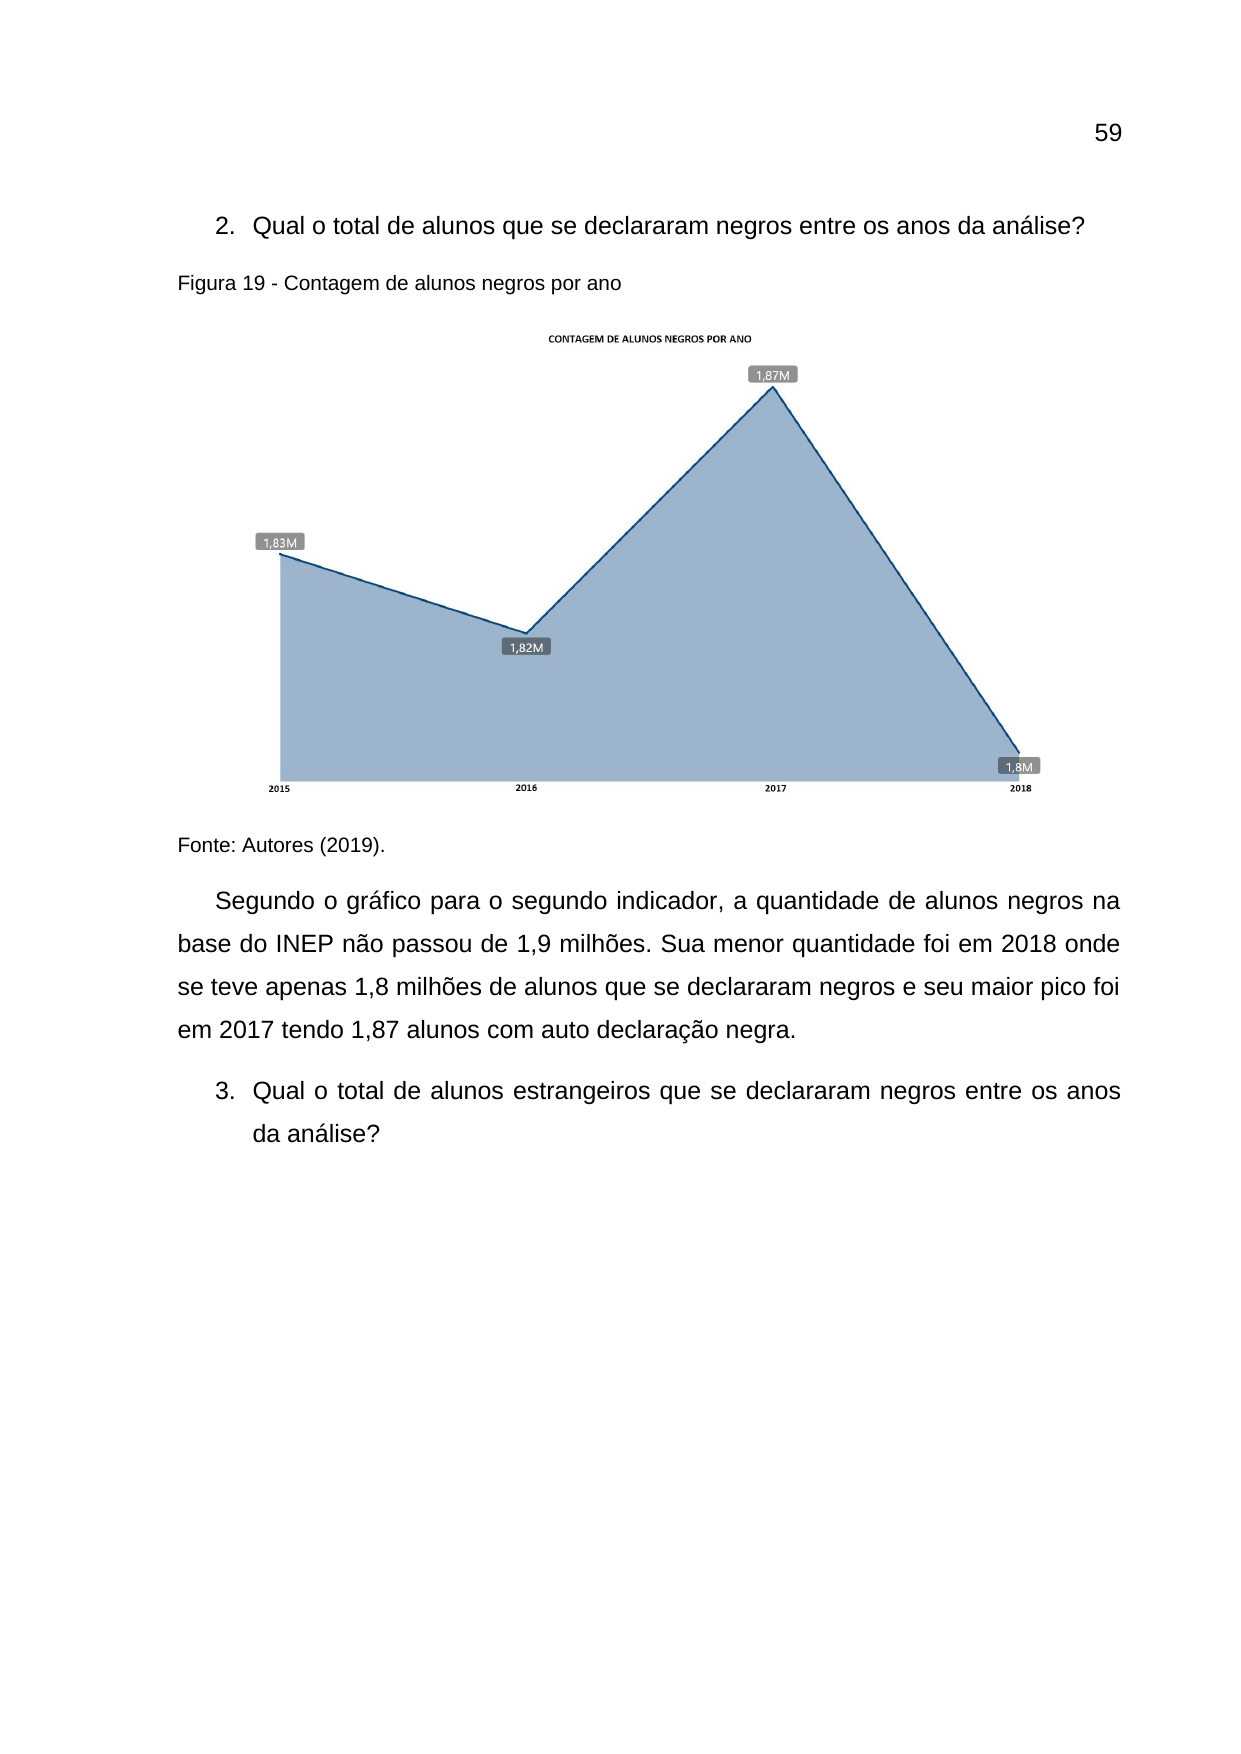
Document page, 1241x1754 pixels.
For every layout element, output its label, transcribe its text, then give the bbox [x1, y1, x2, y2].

list Qual o total de alunos que se declararam negros entre os anos da análise? [215, 211, 1122, 239]
picture [177, 312, 1123, 801]
text Segundo o gráfico para o segundo indicador, a quantidade de alunos negros na base do INEP não passou de 1,9 milhões. Sua menor quantidade foi em 2018 onde se teve apenas 1,8 milhões de alunos que se declararam negros e seu maior pico foi em 2017 tendo 1,87 alunos com auto declaração negra. [177, 886, 1122, 1044]
list Qual o total de alunos estrangeiros que se declararam negros entre os anos da análise? [215, 1076, 1122, 1148]
text Fonte: Autores (2019). [177, 832, 1122, 856]
